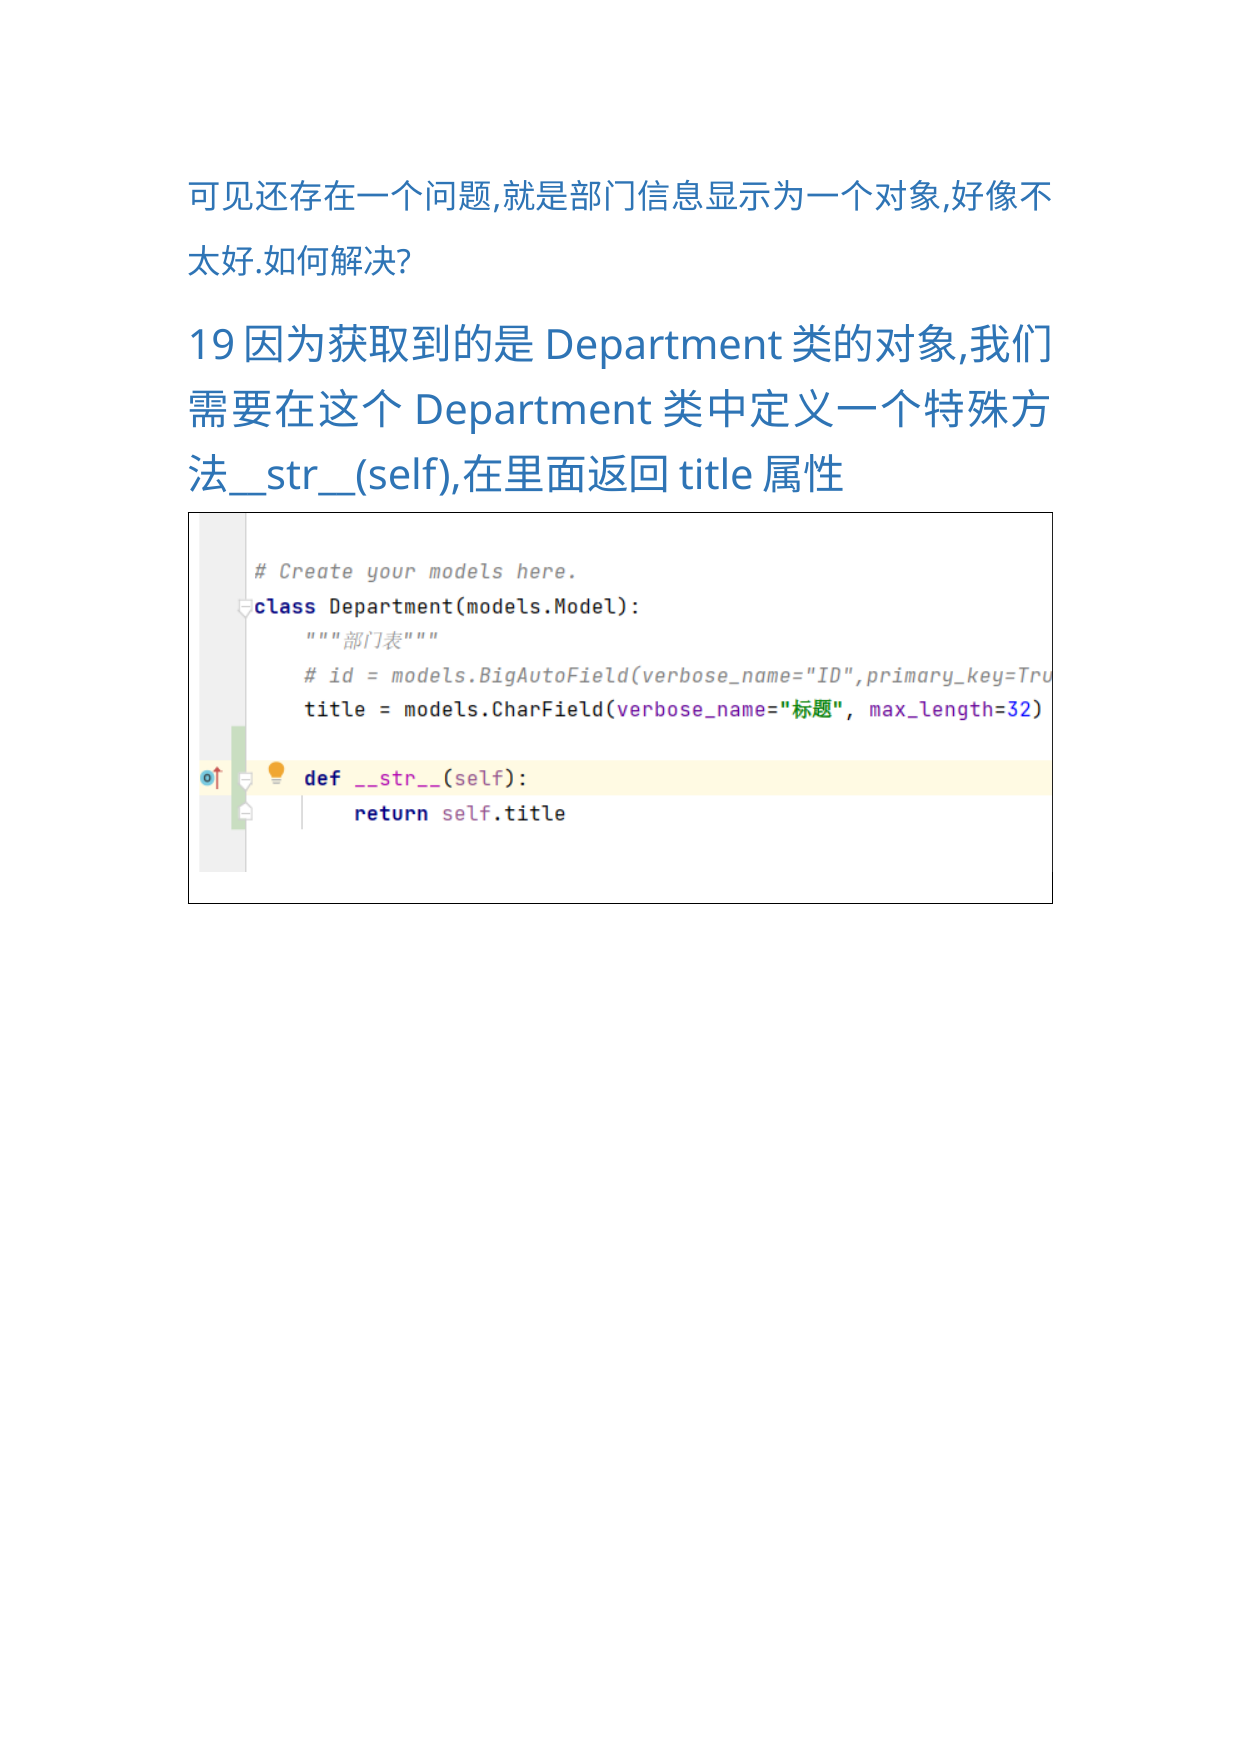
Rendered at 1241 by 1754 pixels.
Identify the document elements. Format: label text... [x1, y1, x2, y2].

picture [199, 513, 1053, 872]
subtitle 可见还存在一个问题,就是部门信息显示为一个对象,好像不太好.如何解决? [187, 162, 1053, 292]
subtitle 19因为获取到的是Department类的对象,我们需要在这个Department类中定义一个特殊方法__str__(self),在里面返回title属性 [187, 309, 1053, 504]
table_header [189, 513, 1052, 903]
